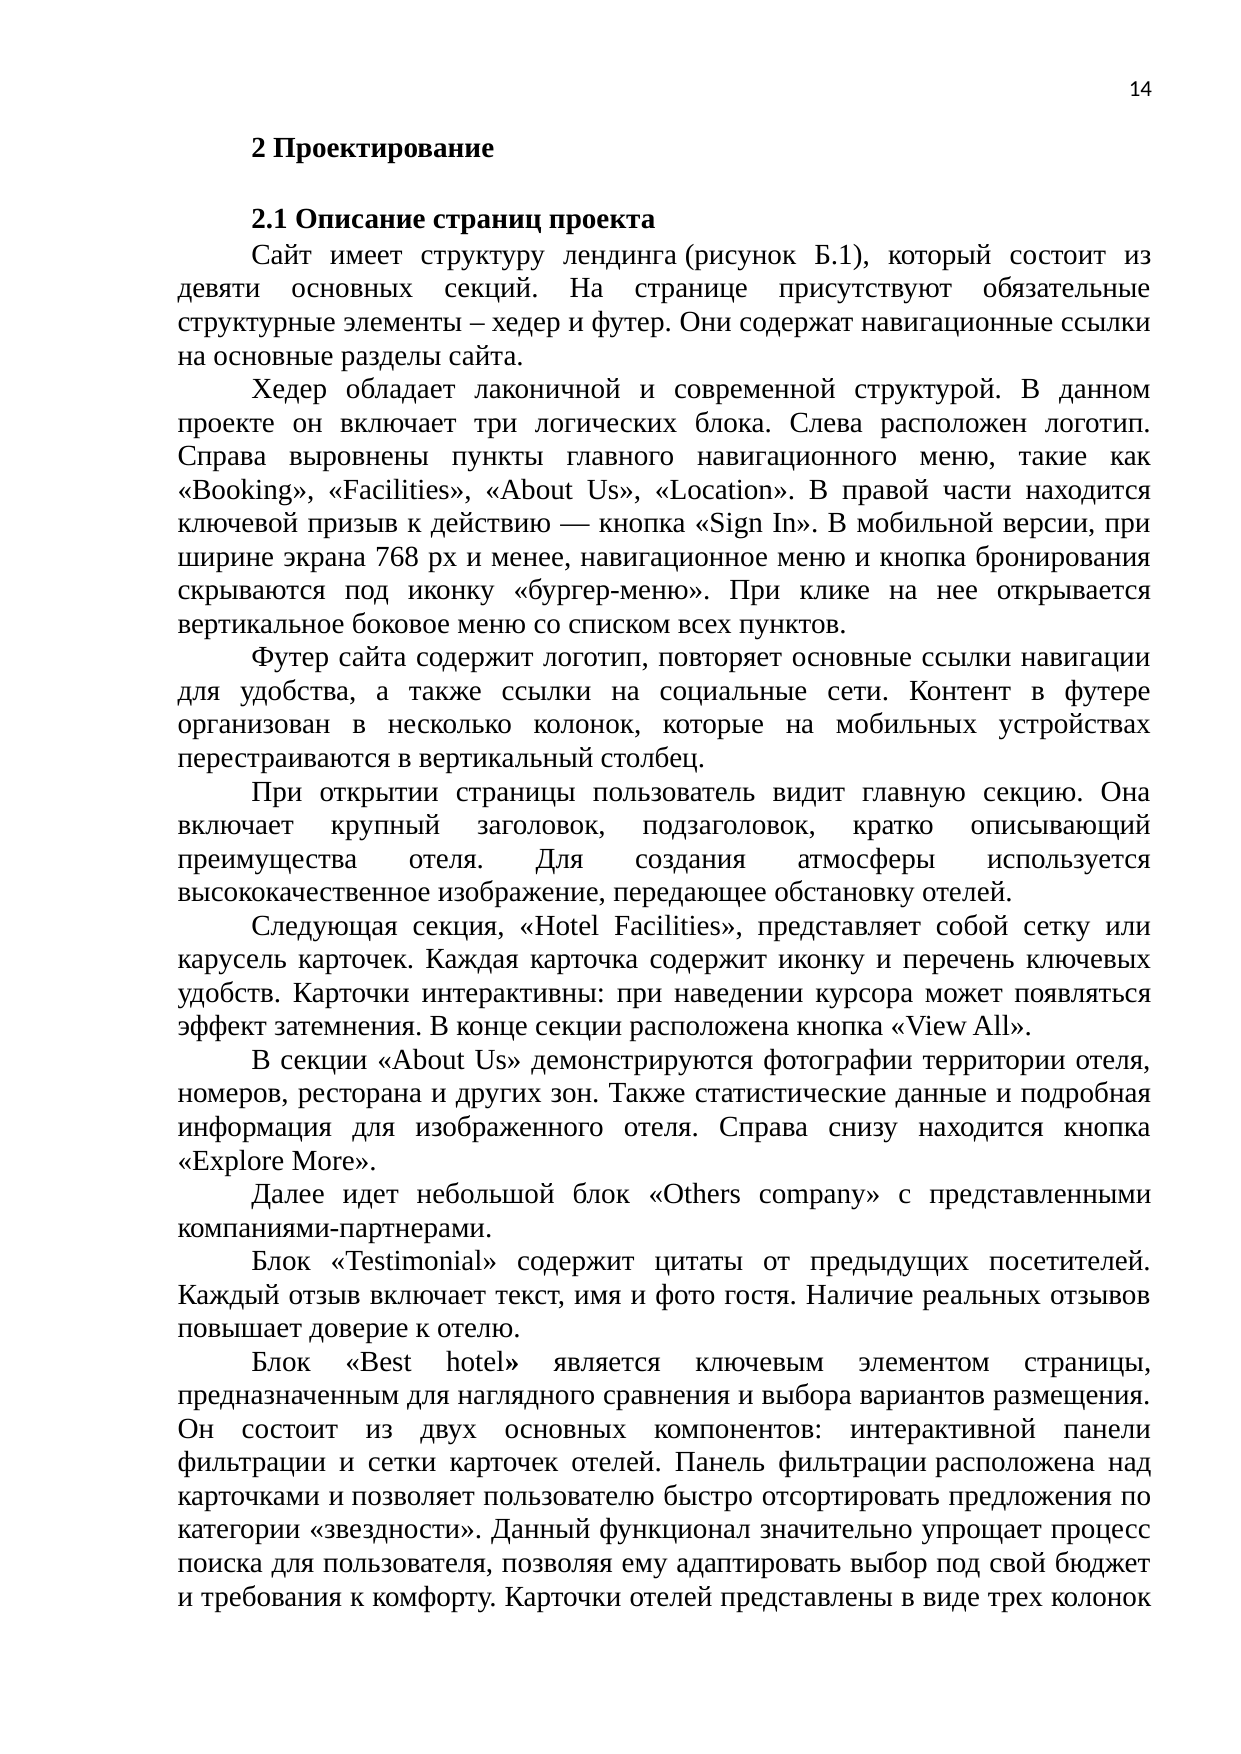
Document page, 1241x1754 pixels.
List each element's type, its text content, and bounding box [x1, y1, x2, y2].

subtitle 2.1 Описание страниц проекта [177, 201, 1152, 234]
text При открытии страницы пользователь видит главную секцию. Она включает крупный заголовок, подзаголовок, кратко описывающий преимущества отеля. Для создания атмосферы используется высококачественное изображение, передающее обстановку отелей. [177, 774, 1152, 908]
text Хедер обладает лаконичной и современной структурой. В данном проекте он включает три логических блока. Слева расположен логотип. Справа выровнены пункты главного навигационного меню, такие как «Booking», «Facilities», «About Us», «Location». В правой части находится ключевой призыв к действию — кнопка «Sign In». В мобильной версии, при ширине экрана 768 px и менее, навигационное меню и кнопка бронирования скрываются под иконку «бургер-меню». При клике на нее открывается вертикальное боковое меню со списком всех пунктов. [177, 371, 1152, 639]
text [177, 1344, 1152, 1612]
subtitle 2 Проектирование [177, 130, 1152, 163]
text В секции «About Us» демонстрируются фотографии территории отеля, номеров, ресторана и других зон. Также статистические данные и подробная информация для изображенного отеля. Справа снизу находится кнопка «Explore More». [177, 1042, 1152, 1176]
text Футер сайта содержит логотип, повторяет основные ссылки навигации для удобства, а также ссылки на социальные сети. Контент в футере организован в несколько колонок, которые на мобильных устройствах перестраиваются в вертикальный столбец. [177, 639, 1152, 774]
text Сайт имеет структуру лендинга (рисунок Б.1), который состоит из девяти основных секций. На странице присутствуют обязательные структурные элементы – хедер и футер. Они содержат навигационные ссылки на основные разделы сайта. [177, 237, 1152, 371]
text Блок «Testimonial» содержит цитаты от предыдущих посетителей. Каждый отзыв включает текст, имя и фото гостя. Наличие реальных отзывов повышает доверие к отелю. [177, 1243, 1152, 1344]
text Далее идет небольшой блок «Others company» с представленными компаниями-партнерами. [177, 1176, 1152, 1243]
text Следующая секция, «Hotel Facilities», представляет собой сетку или карусель карточек. Каждая карточка содержит иконку и перечень ключевых удобств. Карточки интерактивны: при наведении курсора может появляться эффект затемнения. В конце секции расположена кнопка «View All». [177, 908, 1152, 1042]
